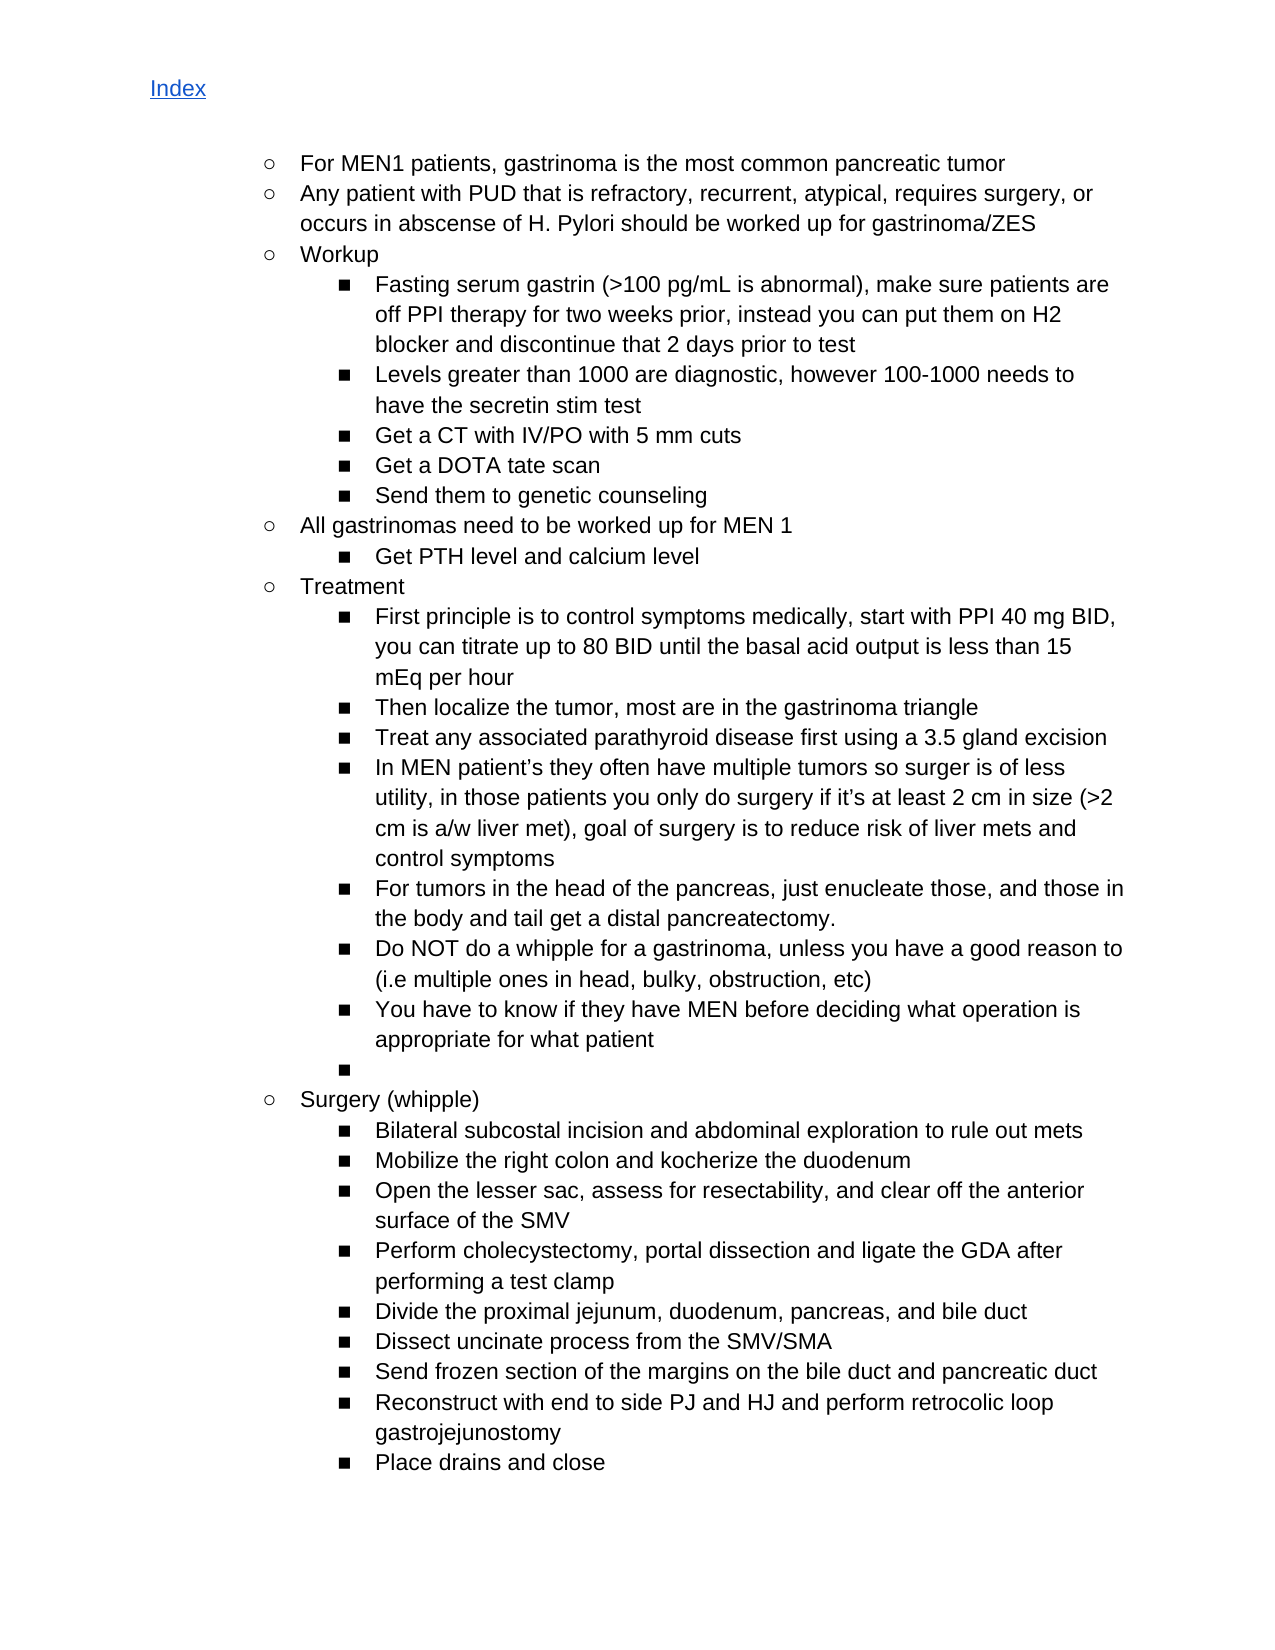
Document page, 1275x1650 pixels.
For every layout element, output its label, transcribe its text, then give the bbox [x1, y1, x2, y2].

list Workup [262, 241, 1125, 267]
list Send frozen section of the margins on the bile duct and pancreatic duct [337, 1358, 1125, 1385]
list Get a CT with IV/PO with 5 mm cuts [337, 422, 1125, 448]
list Any patient with PUD that is refractory, recurrent, atypical, requires surgery, or occurs in abscense of H. Pylori should be worked up for gastrinoma/ZES [262, 180, 1125, 237]
list Bilateral subcostal incision and abdominal exploration to rule out mets [337, 1117, 1125, 1143]
list Divide the proximal jejunum, duodenum, pancreas, and bile duct [337, 1298, 1125, 1324]
list Do NOT do a whipple for a gastrinoma, unless you have a good reason to (i.e multiple ones in head, bulky, obstruction, etc) [337, 935, 1125, 992]
list Treat any associated parathyroid disease first using a 3.5 gland excision [337, 724, 1125, 750]
list Then localize the tumor, most are in the gastrinoma triangle [337, 694, 1125, 720]
list Open the lesser sac, assess for resectability, and clear off the anterior surface of the SMV [337, 1177, 1125, 1234]
list First principle is to control symptoms medically, start with PPI 40 mg BID, you can titrate up to 80 BID until the basal acid output is less than 15 mEq per hour [337, 603, 1125, 690]
list Mobilize the right colon and kocherize the duodenum [337, 1147, 1125, 1173]
list Surgery (whipple) [262, 1086, 1125, 1113]
list Dissect uncinate process from the SMV/SMA [337, 1328, 1125, 1354]
list You have to know if they have MEN before deciding what operation is appropriate for what patient [337, 996, 1125, 1052]
list All gastrinomas need to be worked up for MEN 1 [262, 512, 1125, 539]
list Perform cholecystectomy, portal dissection and ligate the GDA after performing a test clamp [337, 1237, 1125, 1294]
list Fasting serum gastrin (>100 pg/mL is abnormal), make sure patients are off PPI therapy for two weeks prior, instead you can put them on H2 blocker and discontinue that 2 days prior to test [337, 271, 1125, 358]
list Levels greater than 1000 are diagnostic, however 100-1000 needs to have the secretin stim test [337, 361, 1125, 418]
list In MEN patient’s they often have multiple tumors so surger is of less utility, in those patients you only do surgery if it’s at least 2 cm in size (>2 cm is a/w liver met), goal of surgery is to reduce risk of liver mets and control symptoms [337, 754, 1125, 871]
list Reconstruct with end to side PJ and HJ and perform retrocolic loop gastrojejunostomy [337, 1388, 1125, 1445]
list Treatment [262, 573, 1125, 599]
list Send them to genetic counseling [337, 482, 1125, 509]
list For tumors in the head of the pancreas, just enucleate those, and those in the body and tail get a distal pancreatectomy. [337, 875, 1125, 932]
list Place drains and close [337, 1449, 1125, 1475]
list For MEN1 patients, gastrinoma is the most common pancreatic tumor [262, 150, 1125, 176]
list Get PTH level and calcium level [337, 543, 1125, 569]
list Get a DOTA tate scan [337, 452, 1125, 478]
